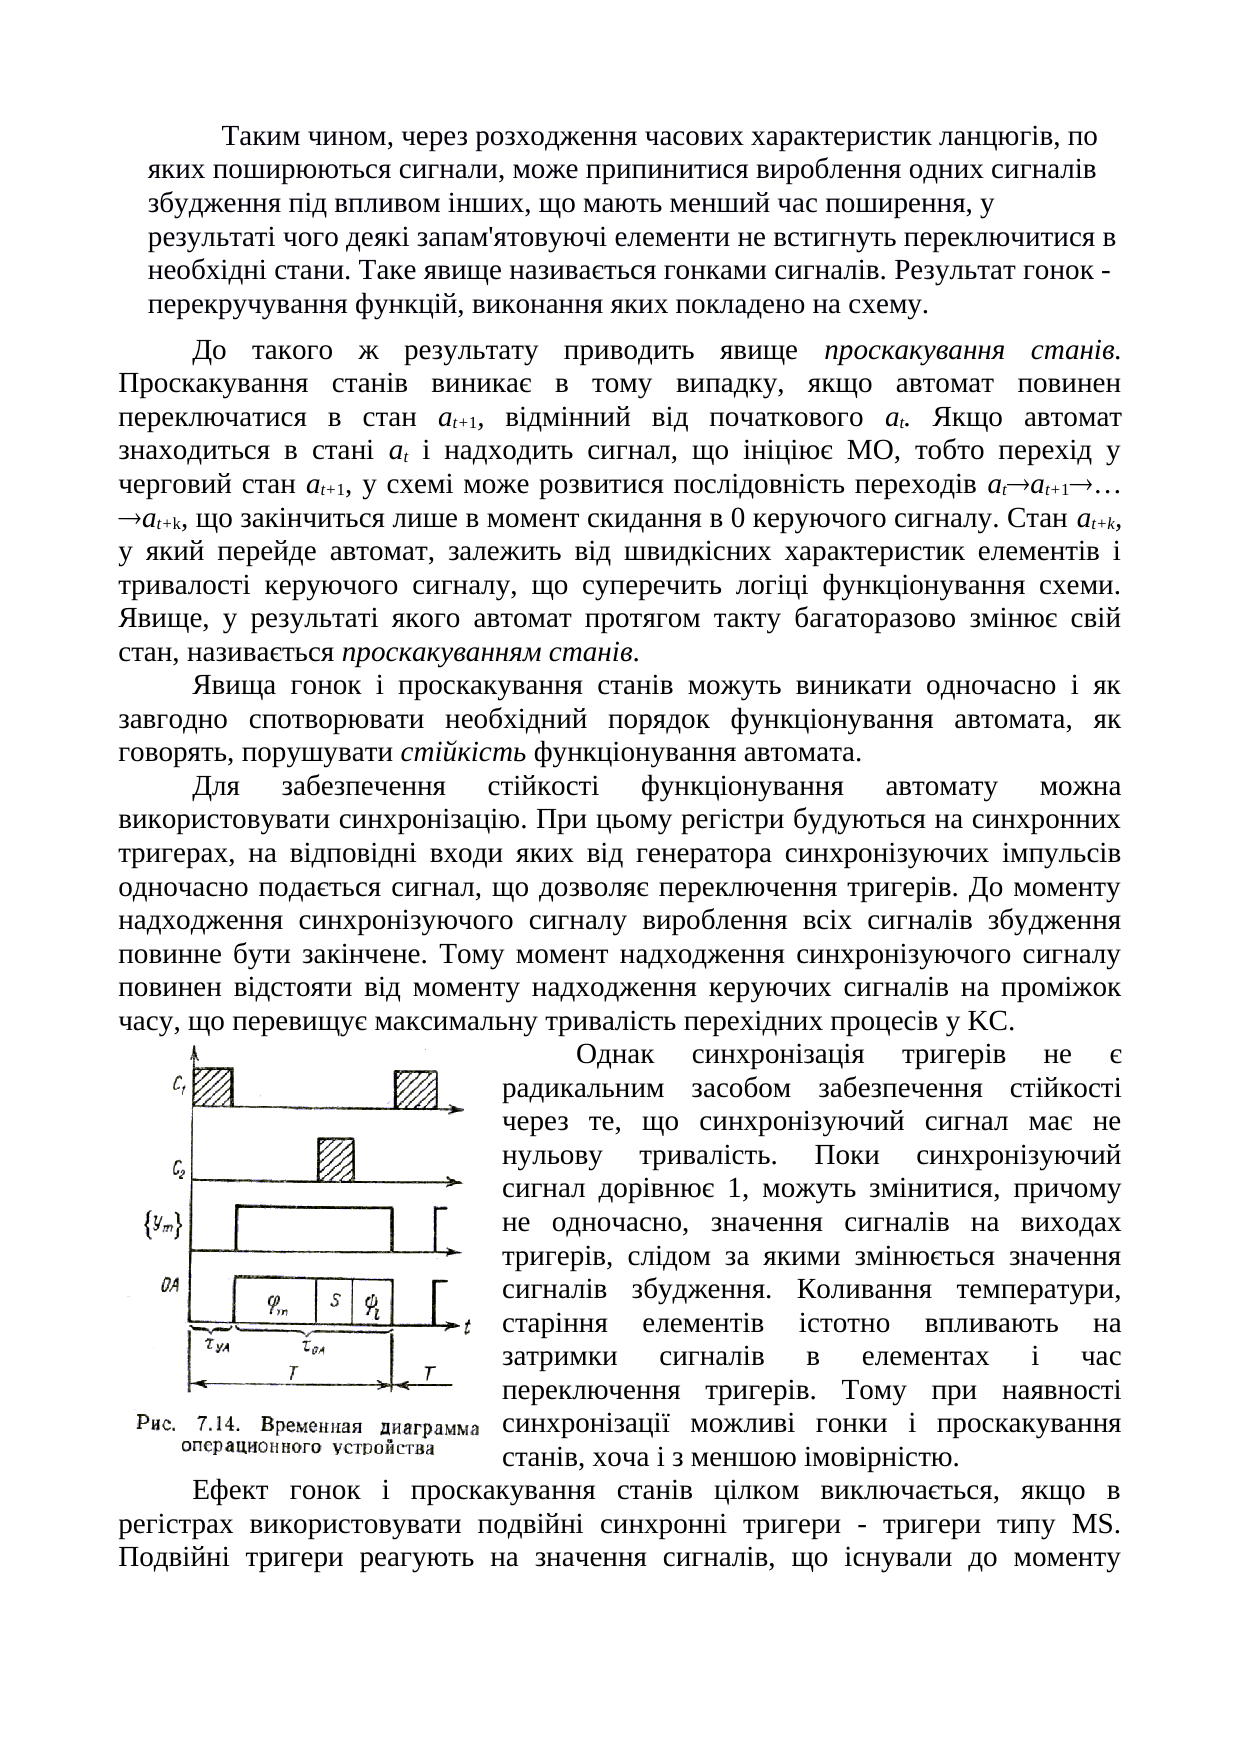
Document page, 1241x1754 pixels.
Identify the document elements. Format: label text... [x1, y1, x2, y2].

text Для забезпечення стійкості функціонування автомату можна використовувати синхронізацію. При цьому регістри будуються на синхронних тригерах, на відповідні входи яких від генератора синхронізуючих імпульсів одночасно подається сигнал, що дозволяє переключення тригерів. До моменту надходження синхронізуючого сигналу вироблення всіх сигналів збудження повинне бути закінчене. Тому момент надходження синхронізуючого сигналу повинен відстояти від моменту надходження керуючих сигналів на проміжок часу, що перевищує максимальну тривалість перехідних процесів у KC. [118, 768, 1122, 1036]
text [118, 1472, 1122, 1573]
text До такого ж результату приводить явище проскакування станів. Проскакування станів виникає в тому випадку, якщо автомат повинен переключатися в стан at+1, відмінний від початкового at. Якщо автомат знаходиться в стані at і надходить сигнал, що ініціює MO, тобто перехід у черговий стан at+1, у схемі може розвитися послідовність переходів atat+1…at+k, що закінчиться лише в момент скидання в 0 керуючого сигналу. Стан at+k, у який перейде автомат, залежить від швидкісних характеристик елементів і тривалості керуючого сигналу, що суперечить логіці функціонування схеми. Явище, у результаті якого автомат протягом такту багаторазово змінює свій стан, називається проскакуванням станів. [118, 332, 1122, 667]
text Таким чином, через розходження часових характеристик ланцюгів, по яких поширюються сигнали, може припинитися вироблення одних сигналів збудження під впливом інших, що мають менший час поширення, у результаті чого деякі запам'ятовуючі елементи не встигнуть переключитися в необхідні стани. Таке явище називається гонками сигналів. Результат гонок - перекручування функцій, виконання яких покладено на схему. [148, 118, 1122, 319]
picture [117, 1037, 483, 1454]
text Явища гонок і проскакування станів можуть виникати одночасно і як завгодно спотворювати необхідний порядок функціонування автомата, як говорять, порушувати стійкість функціонування автомата. [118, 667, 1122, 768]
